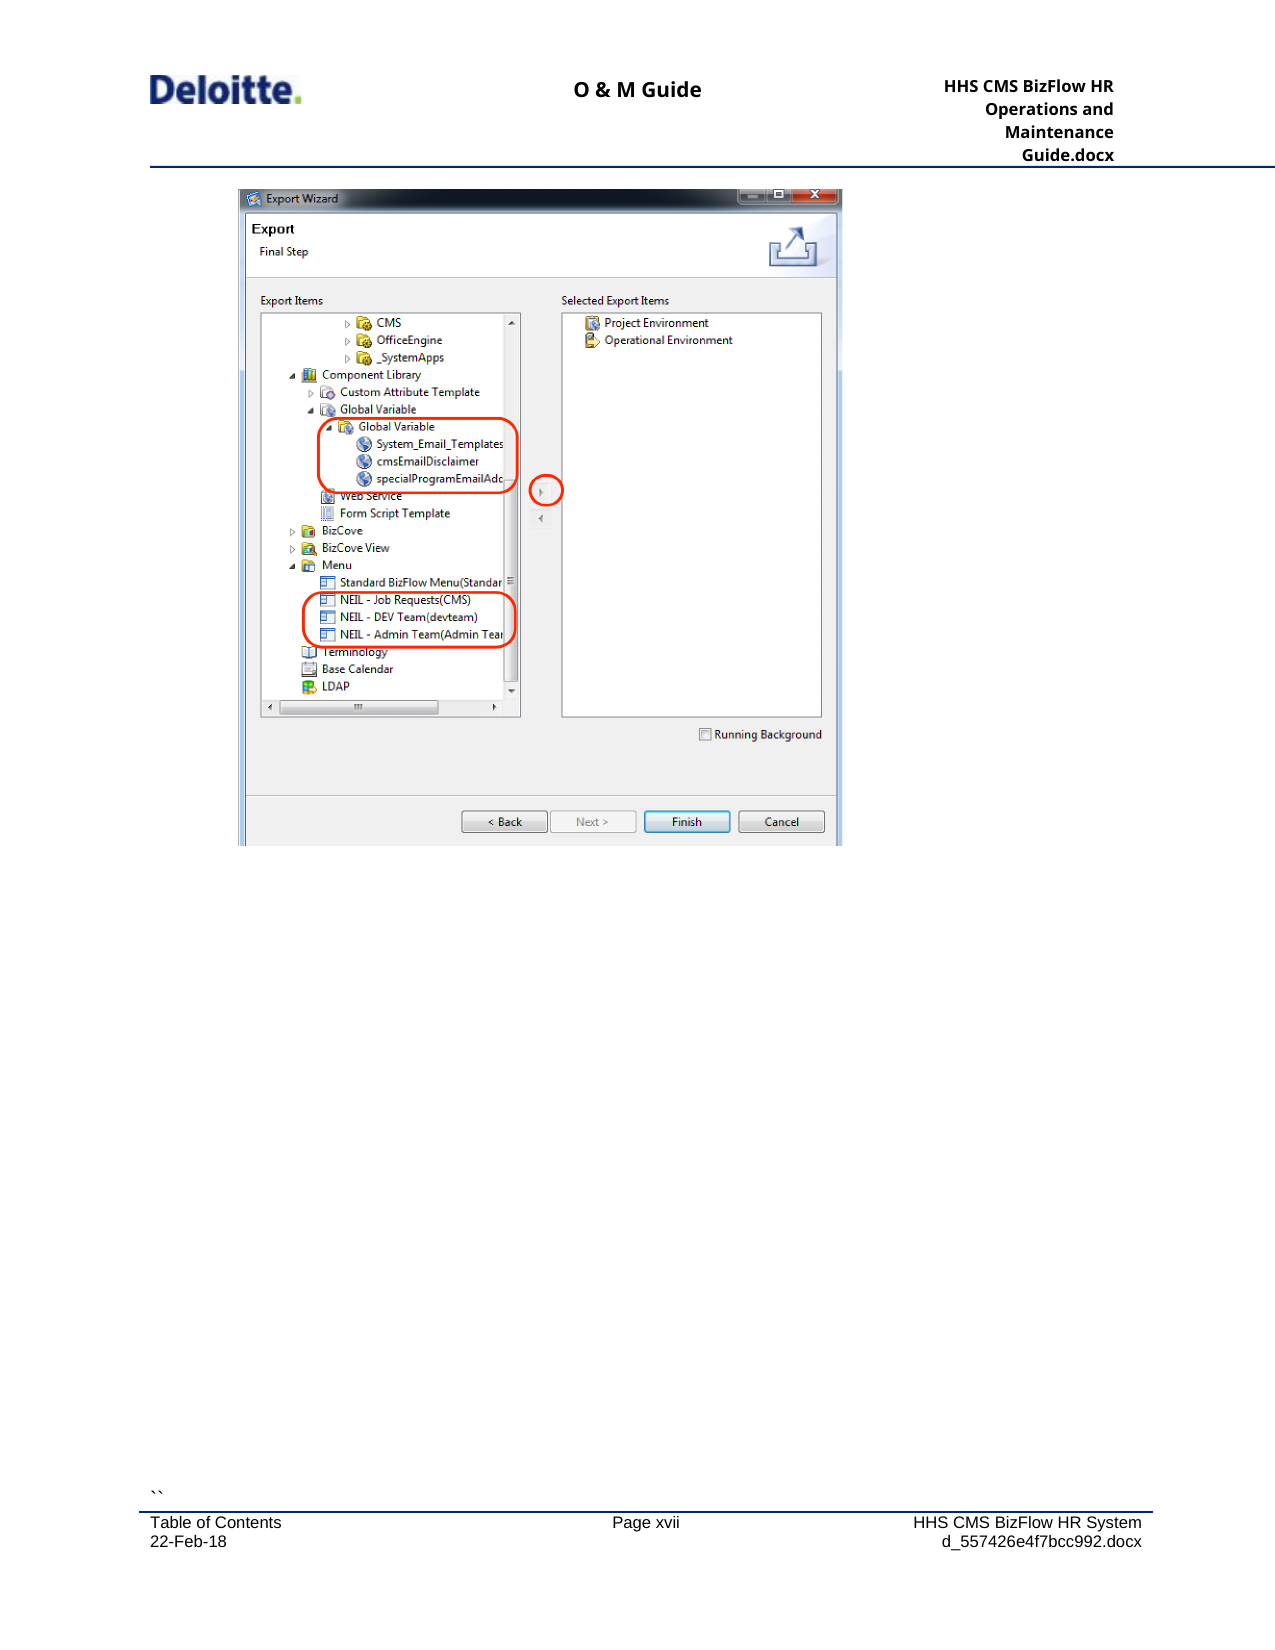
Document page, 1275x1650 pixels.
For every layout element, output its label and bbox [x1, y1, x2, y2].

picture [238, 189, 843, 846]
picture [150, 75, 302, 104]
